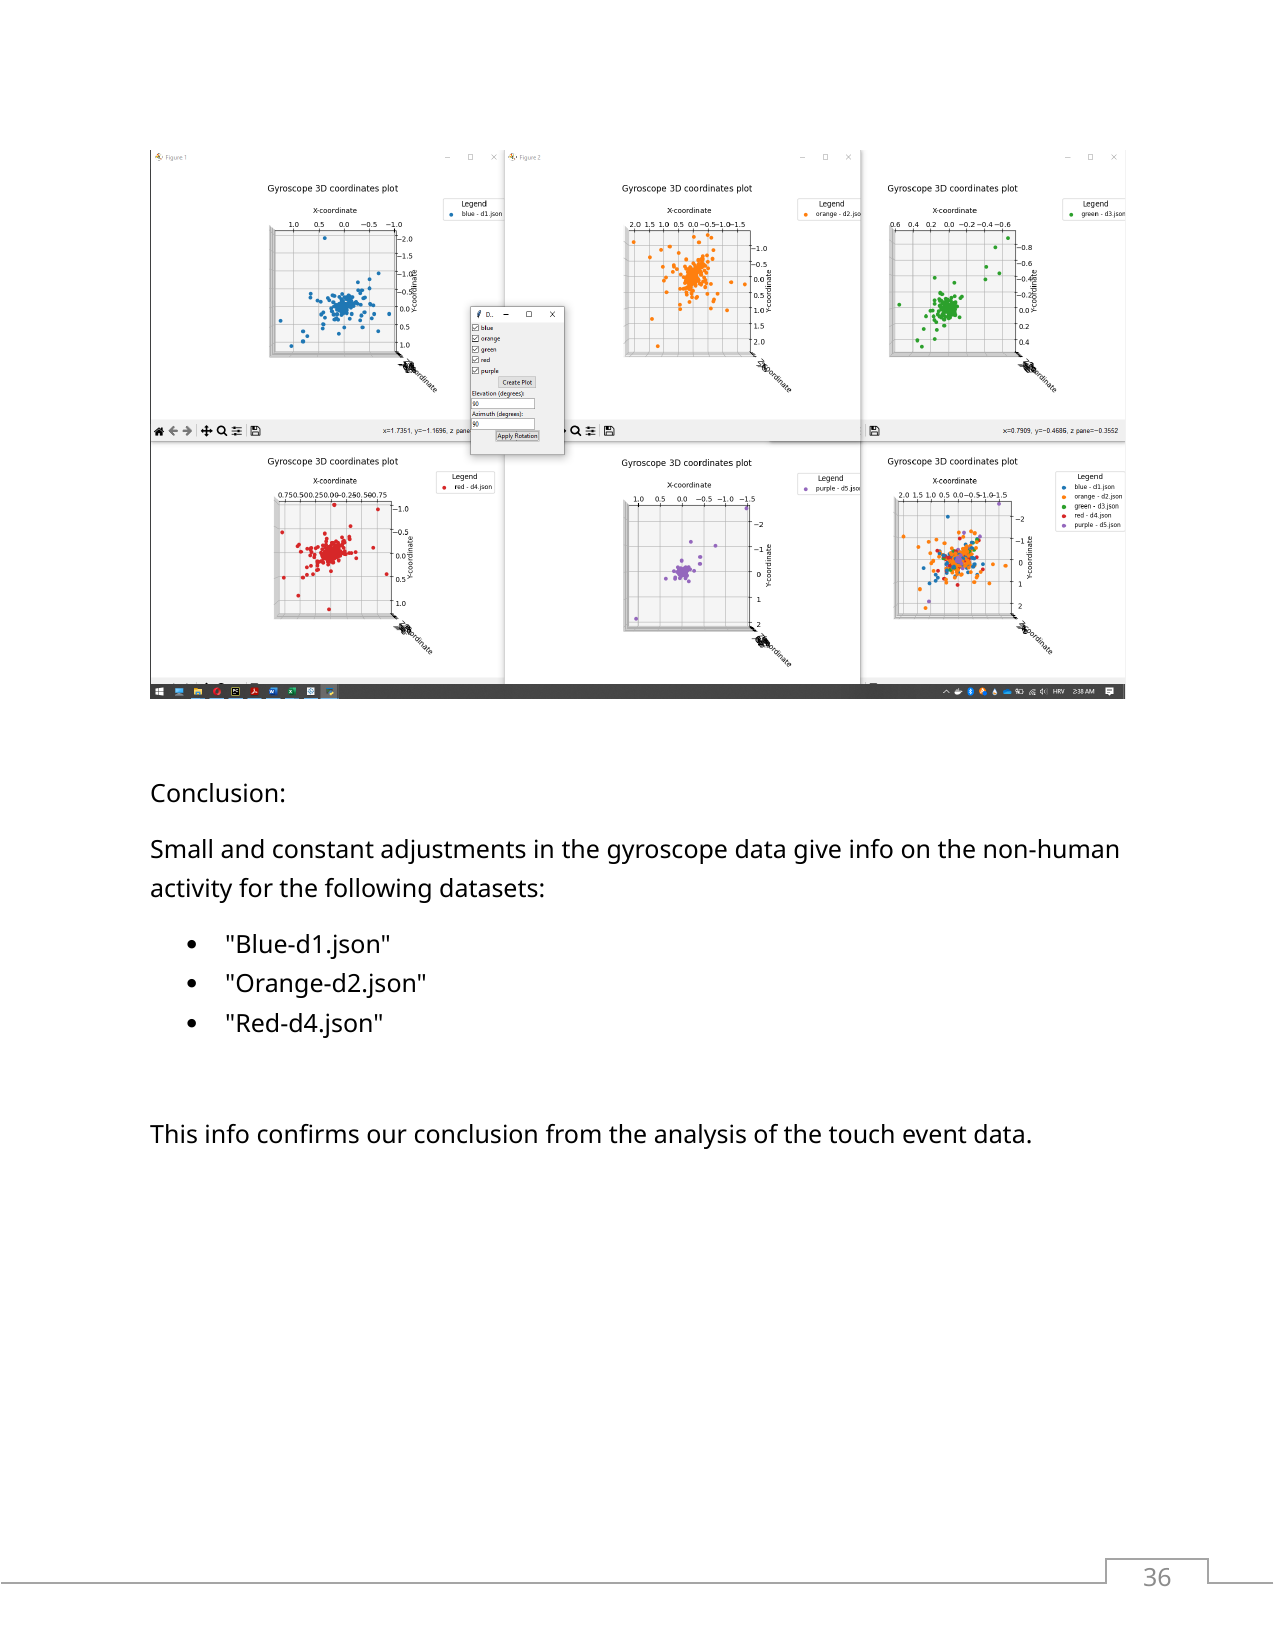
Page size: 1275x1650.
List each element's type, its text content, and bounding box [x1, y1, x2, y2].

list "Blue-d1.json" [187, 927, 1125, 961]
list "Red-d4.json" [187, 1005, 1125, 1039]
list "Orange-d2.json" [187, 966, 1125, 1000]
text This info confirms our conclusion from the analysis of the touch event data. [150, 1117, 1125, 1151]
picture [150, 150, 1125, 699]
text Small and constant adjustments in the gyroscope data give info on the non-human activity for the following datasets: [150, 832, 1125, 905]
text Conclusion: [150, 776, 1125, 810]
